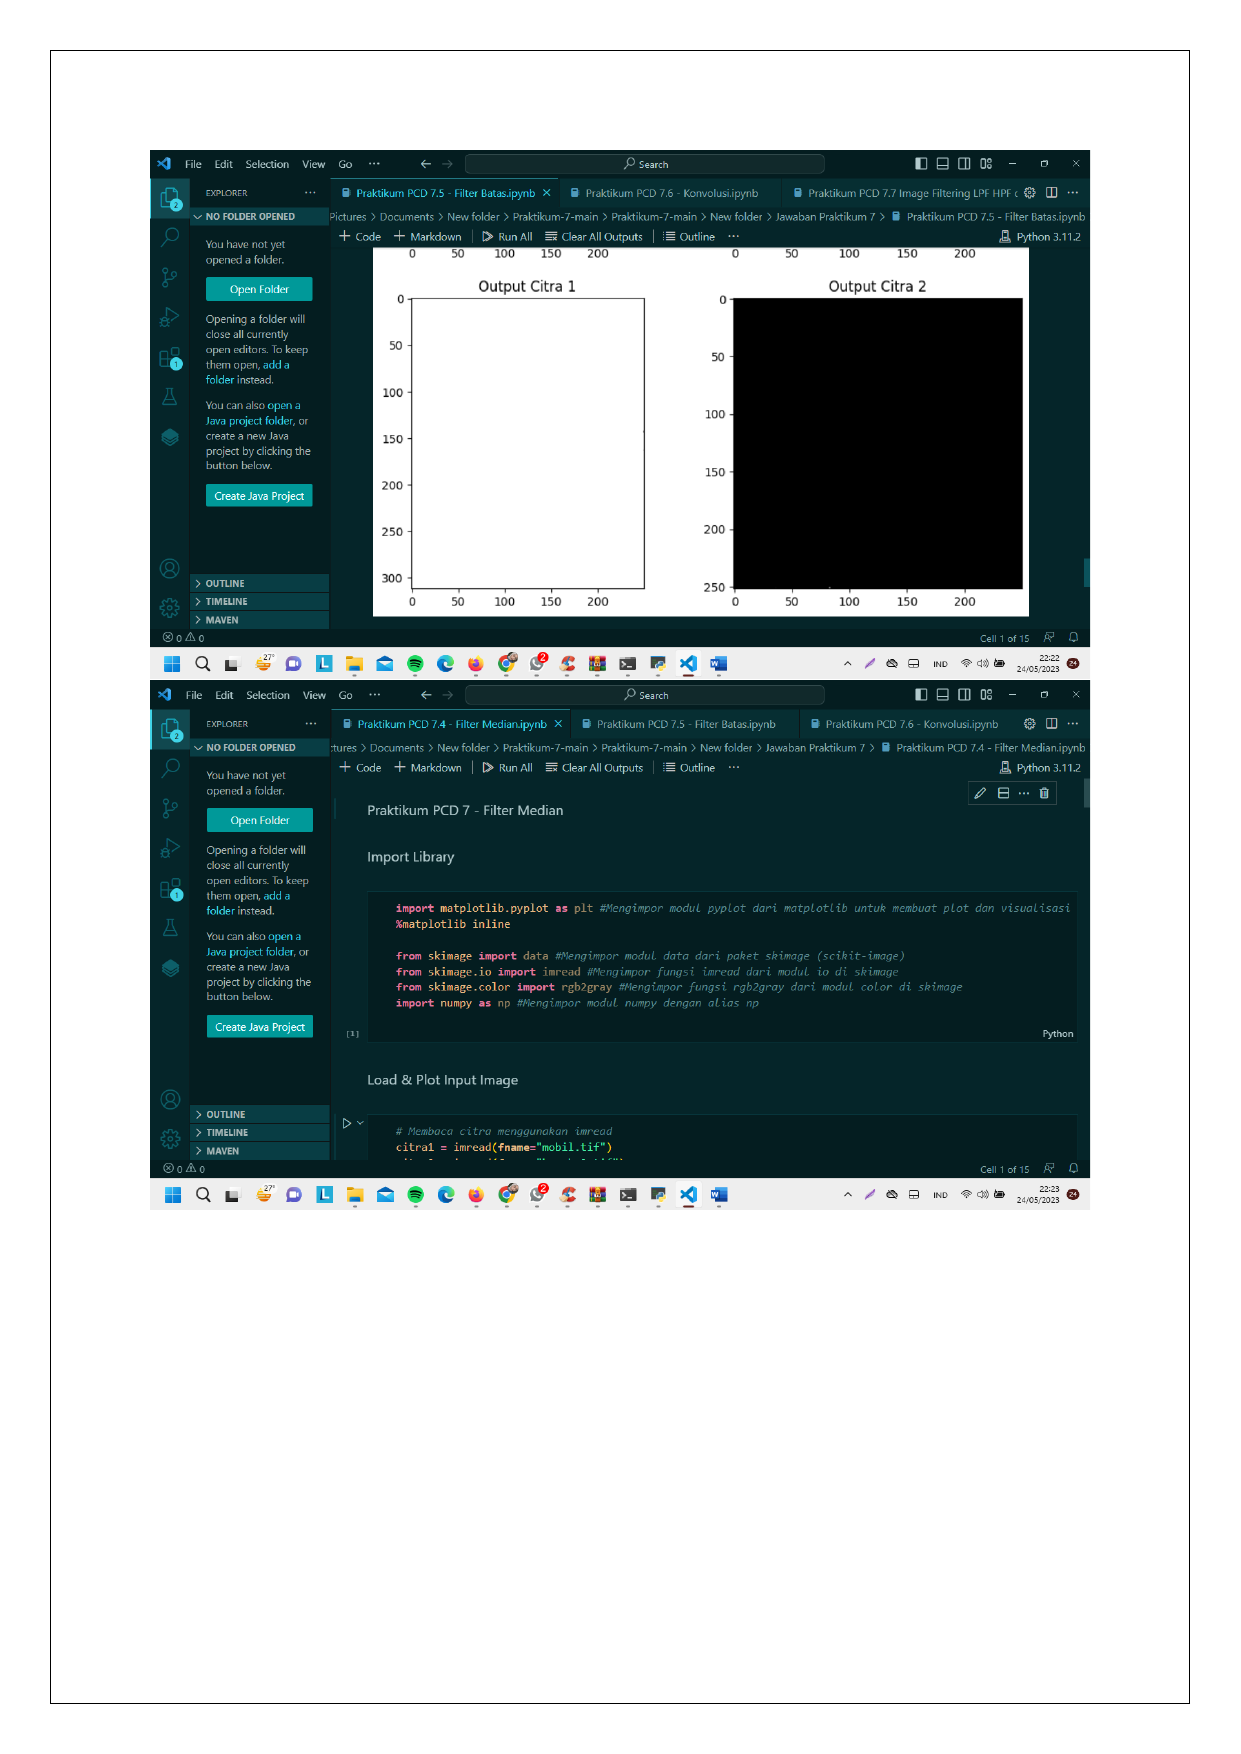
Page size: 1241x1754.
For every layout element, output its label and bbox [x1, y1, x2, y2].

picture [150, 150, 1091, 679]
picture [150, 680, 1091, 1210]
